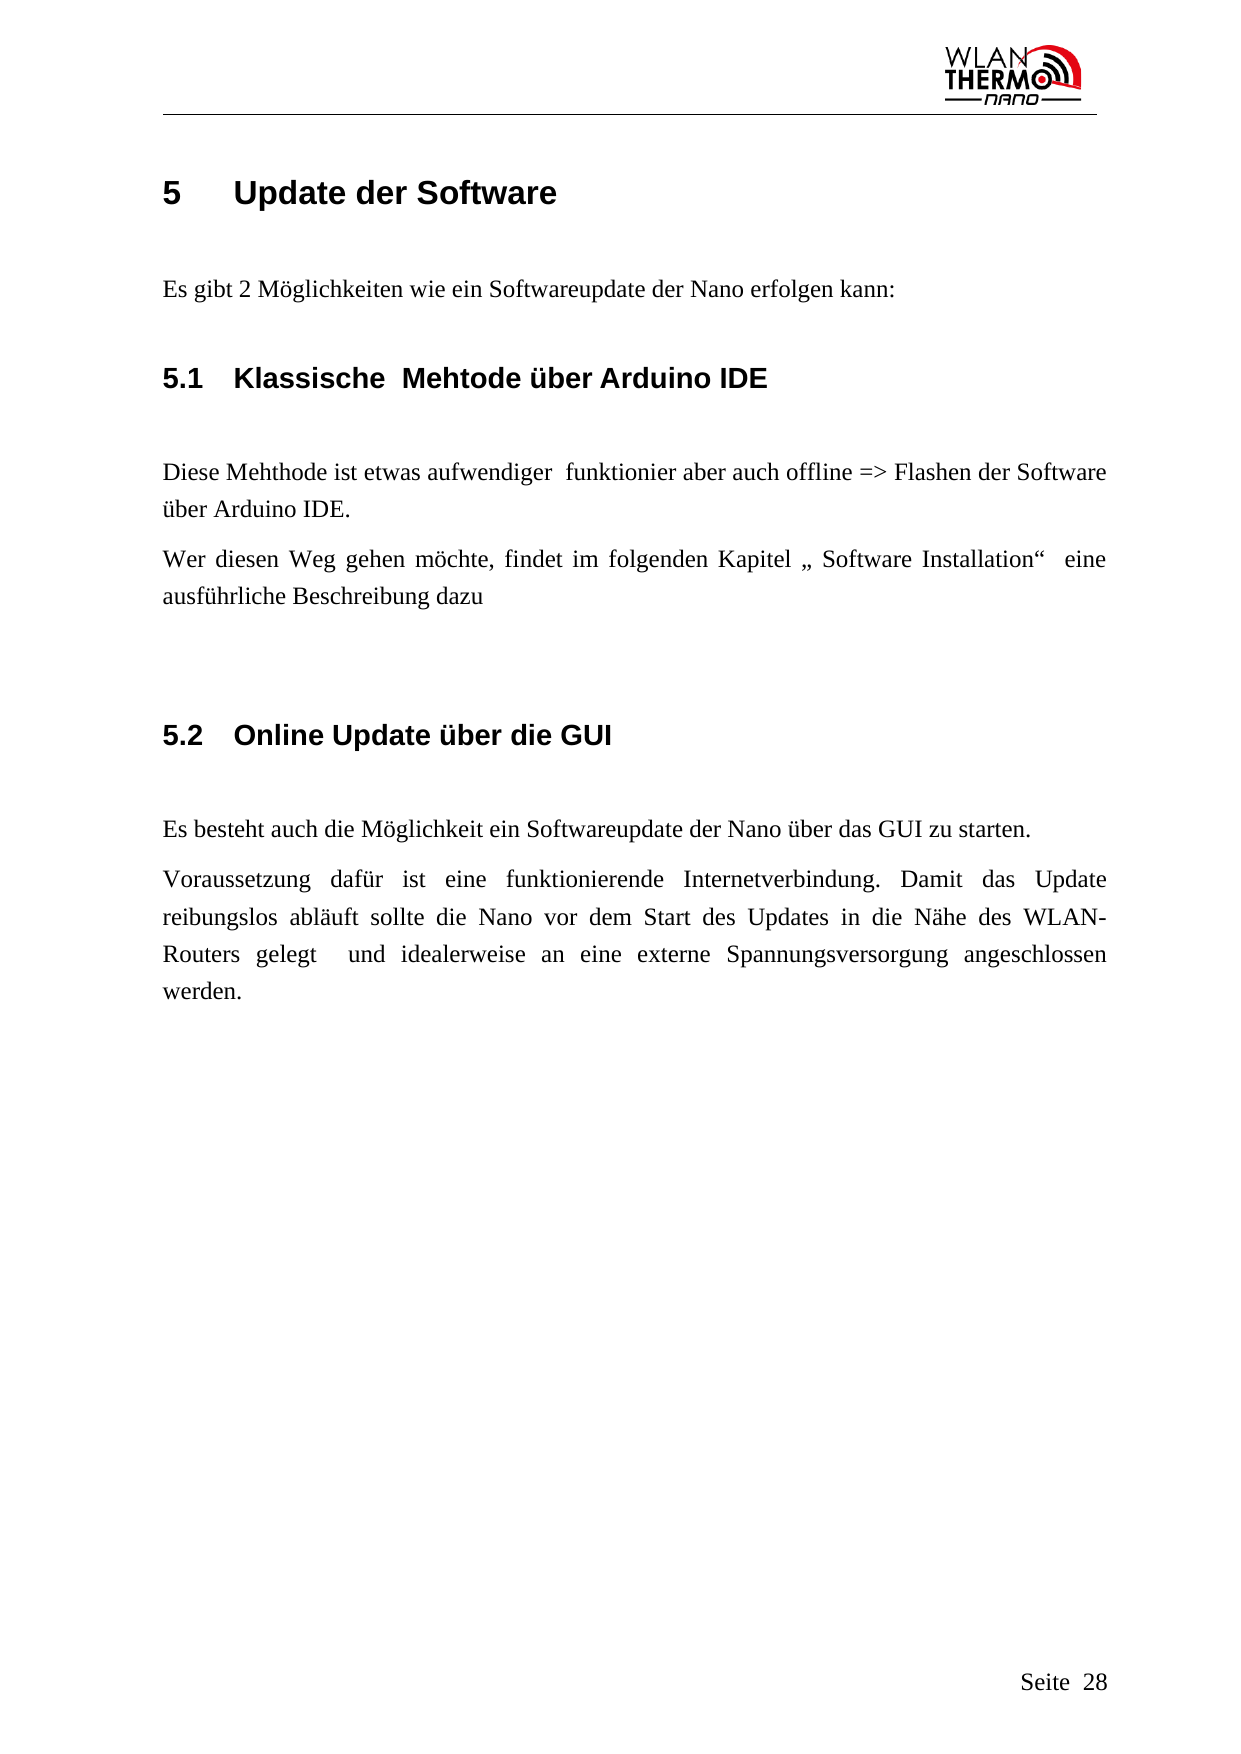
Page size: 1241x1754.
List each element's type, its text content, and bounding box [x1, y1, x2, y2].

picture [945, 45, 1082, 105]
text Es besteht auch die Möglichkeit ein Softwareupdate der Nano über das GUI zu starten. [162, 814, 1107, 843]
text Diese Mehthode ist etwas aufwendiger funktionier aber auch offline => Flashen der Software über Arduino IDE. [162, 457, 1107, 523]
subtitle Klassische Mehtode über Arduino IDE [162, 361, 1107, 394]
text Wer diesen Weg gehen möchte, findet im folgenden Kapitel „ Software Installation“ eine ausführliche Beschreibung dazu [162, 544, 1107, 610]
subtitle Update der Software [162, 173, 1107, 211]
subtitle Online Update über die GUI [162, 718, 1107, 752]
text Es gibt 2 Möglichkeiten wie ein Softwareupdate der Nano erfolgen kann: [162, 274, 1107, 302]
text Voraussetzung dafür ist eine funktionierende Internetverbindung. Damit das Update reibungslos abläuft sollte die Nano vor dem Start des Updates in die Nähe des WLAN-Routers gelegt und idealerweise an eine externe Spannungsversorgung angeschlossen werden. [162, 864, 1107, 1005]
